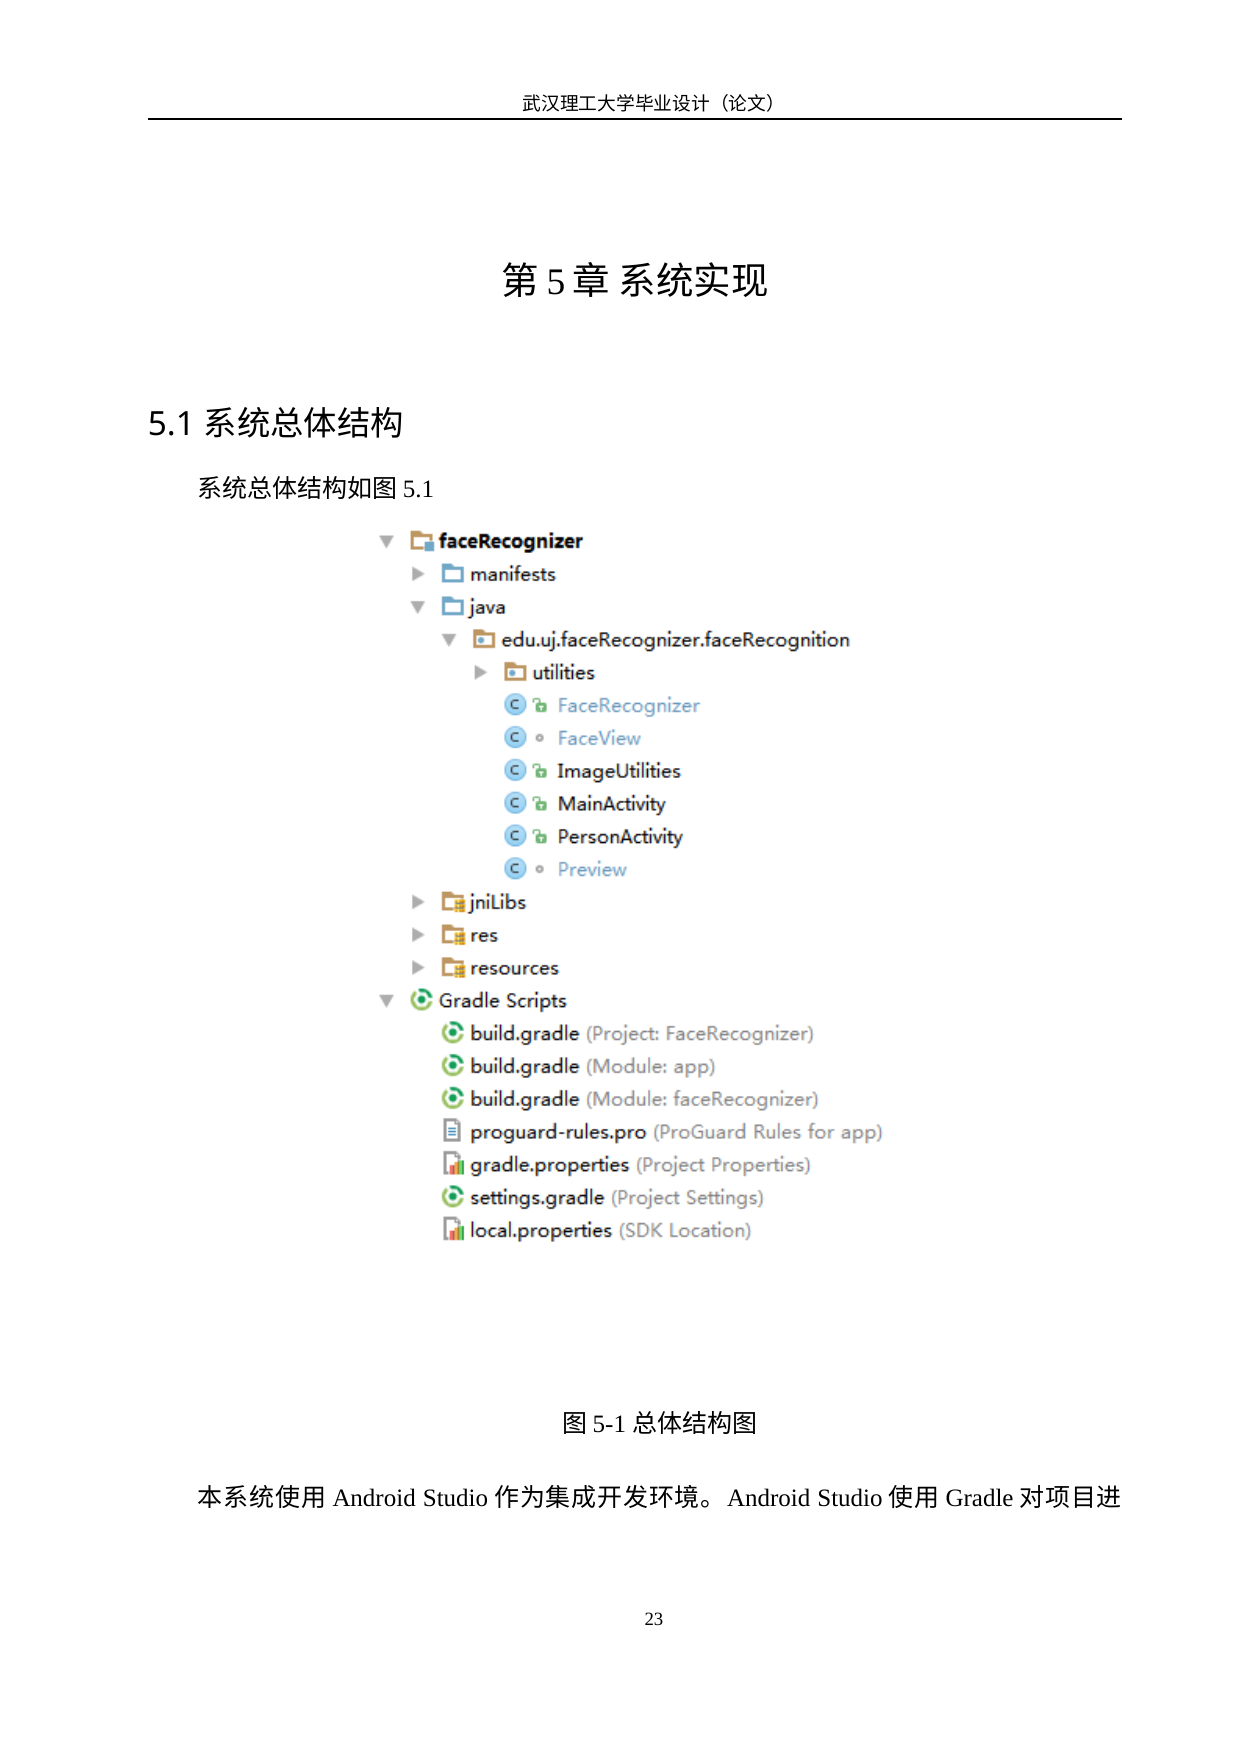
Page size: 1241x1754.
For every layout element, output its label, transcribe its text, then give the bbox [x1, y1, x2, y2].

subtitle 第5章 系统实现 [148, 246, 1122, 311]
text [148, 1463, 1122, 1528]
subtitle 5.1 系统总体结构 [148, 388, 1122, 453]
text 系统总体结构如图5.1 [148, 454, 1122, 519]
text 图5-1 总体结构图 [148, 1389, 1122, 1454]
picture [376, 528, 894, 1256]
